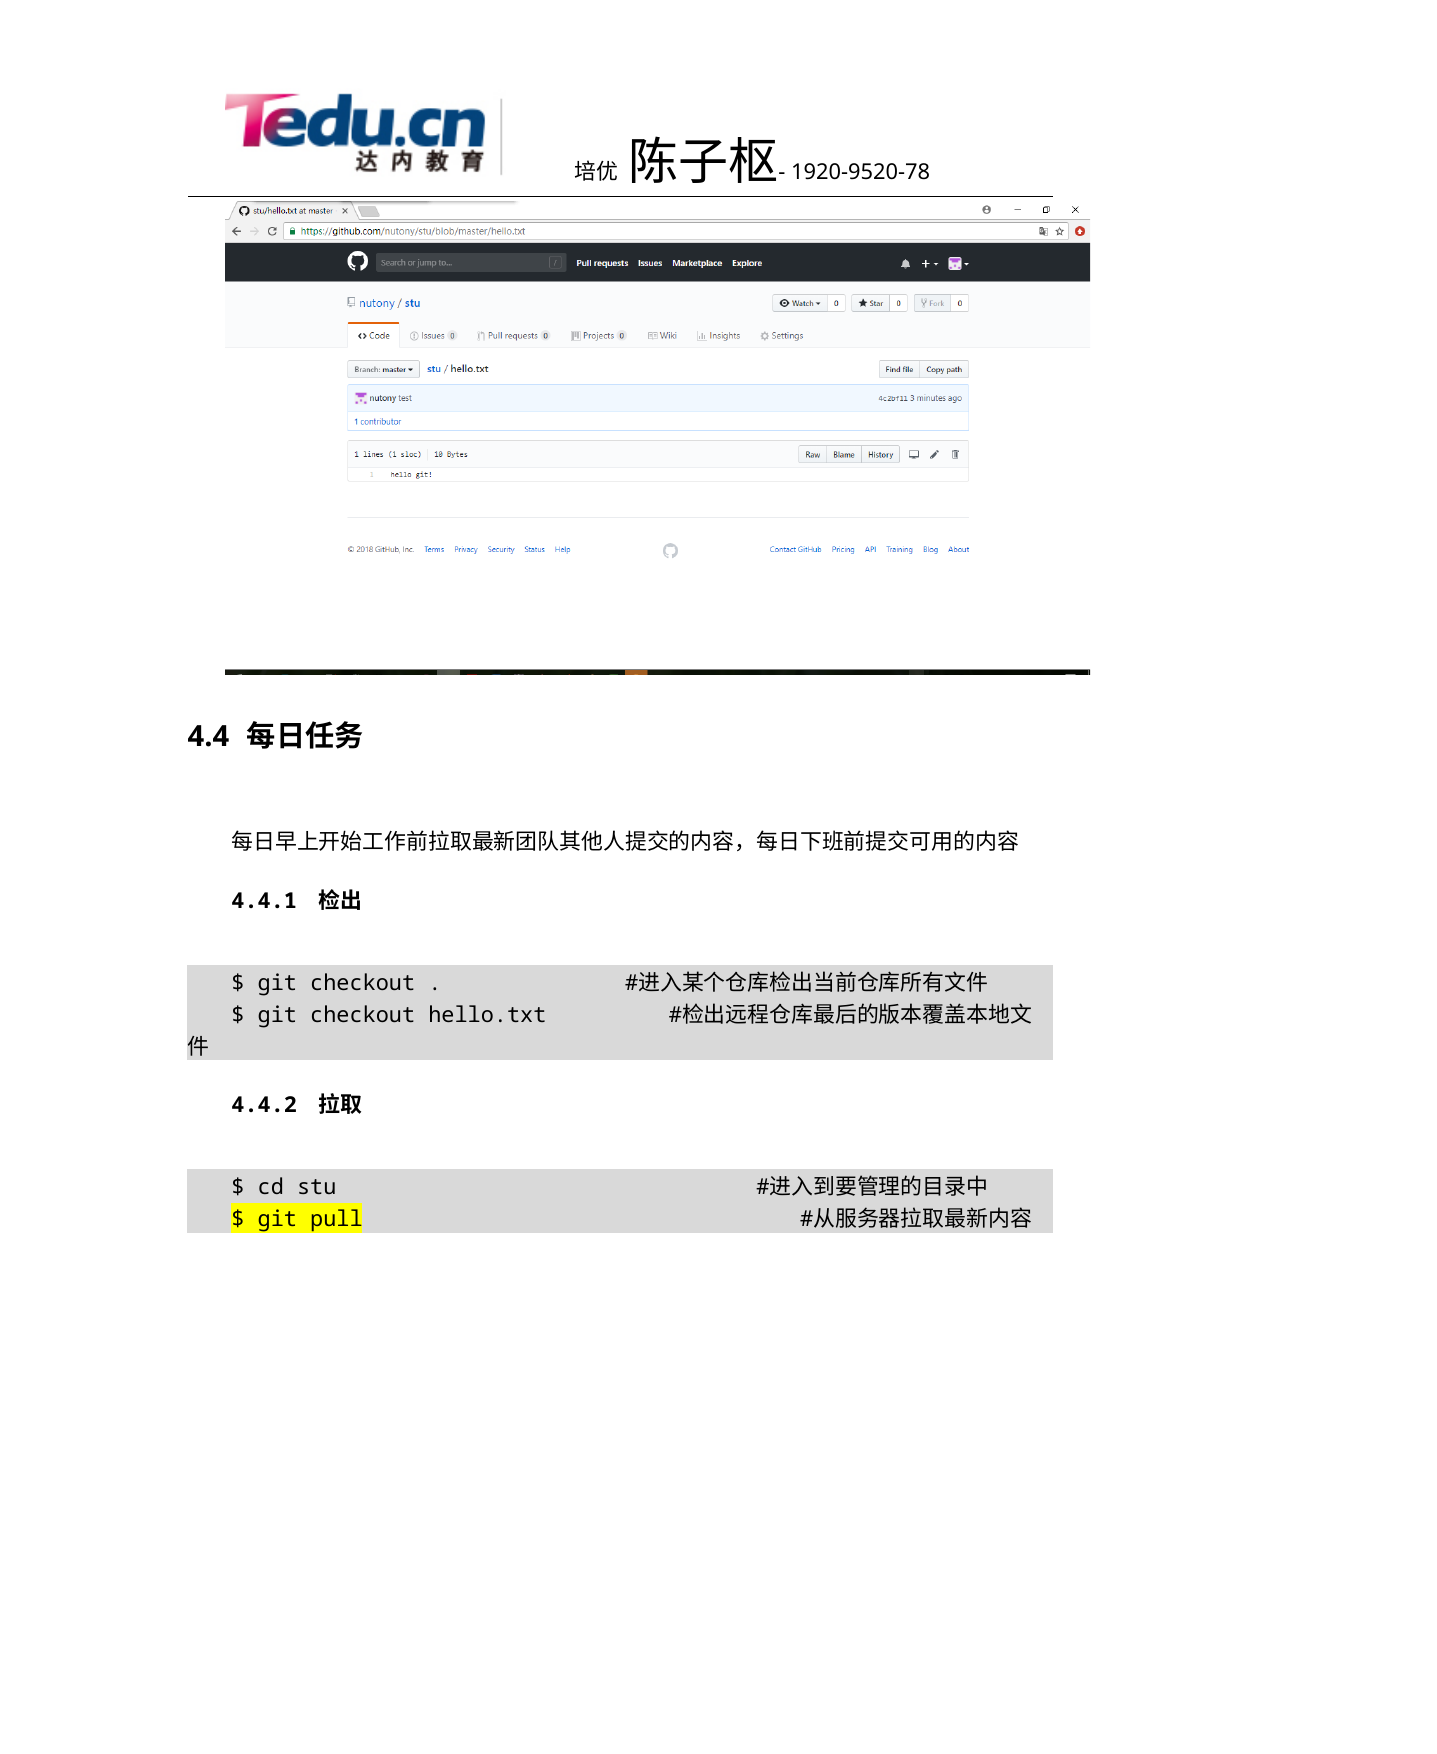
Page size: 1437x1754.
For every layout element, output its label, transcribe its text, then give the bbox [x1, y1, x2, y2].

text $ cd stu #进入到要管理的目录中 [187, 1169, 1053, 1201]
subtitle 拉取 [187, 1087, 1053, 1119]
picture [225, 88, 507, 180]
subtitle 检出 [187, 883, 1053, 915]
text 每日早上开始工作前拉取最新团队其他人提交的内容，每日下班前提交可用的内容 [187, 824, 1053, 856]
picture [225, 201, 1091, 675]
text $ git checkout hello.txt #检出远程仓库最后的版本覆盖本地文件 [187, 997, 1053, 1060]
text $ git checkout . #进入某个仓库检出当前仓库所有文件 [187, 965, 1053, 997]
text $ git pull #从服务器拉取最新内容 [187, 1201, 1053, 1233]
subtitle 每日任务 [187, 701, 1053, 766]
